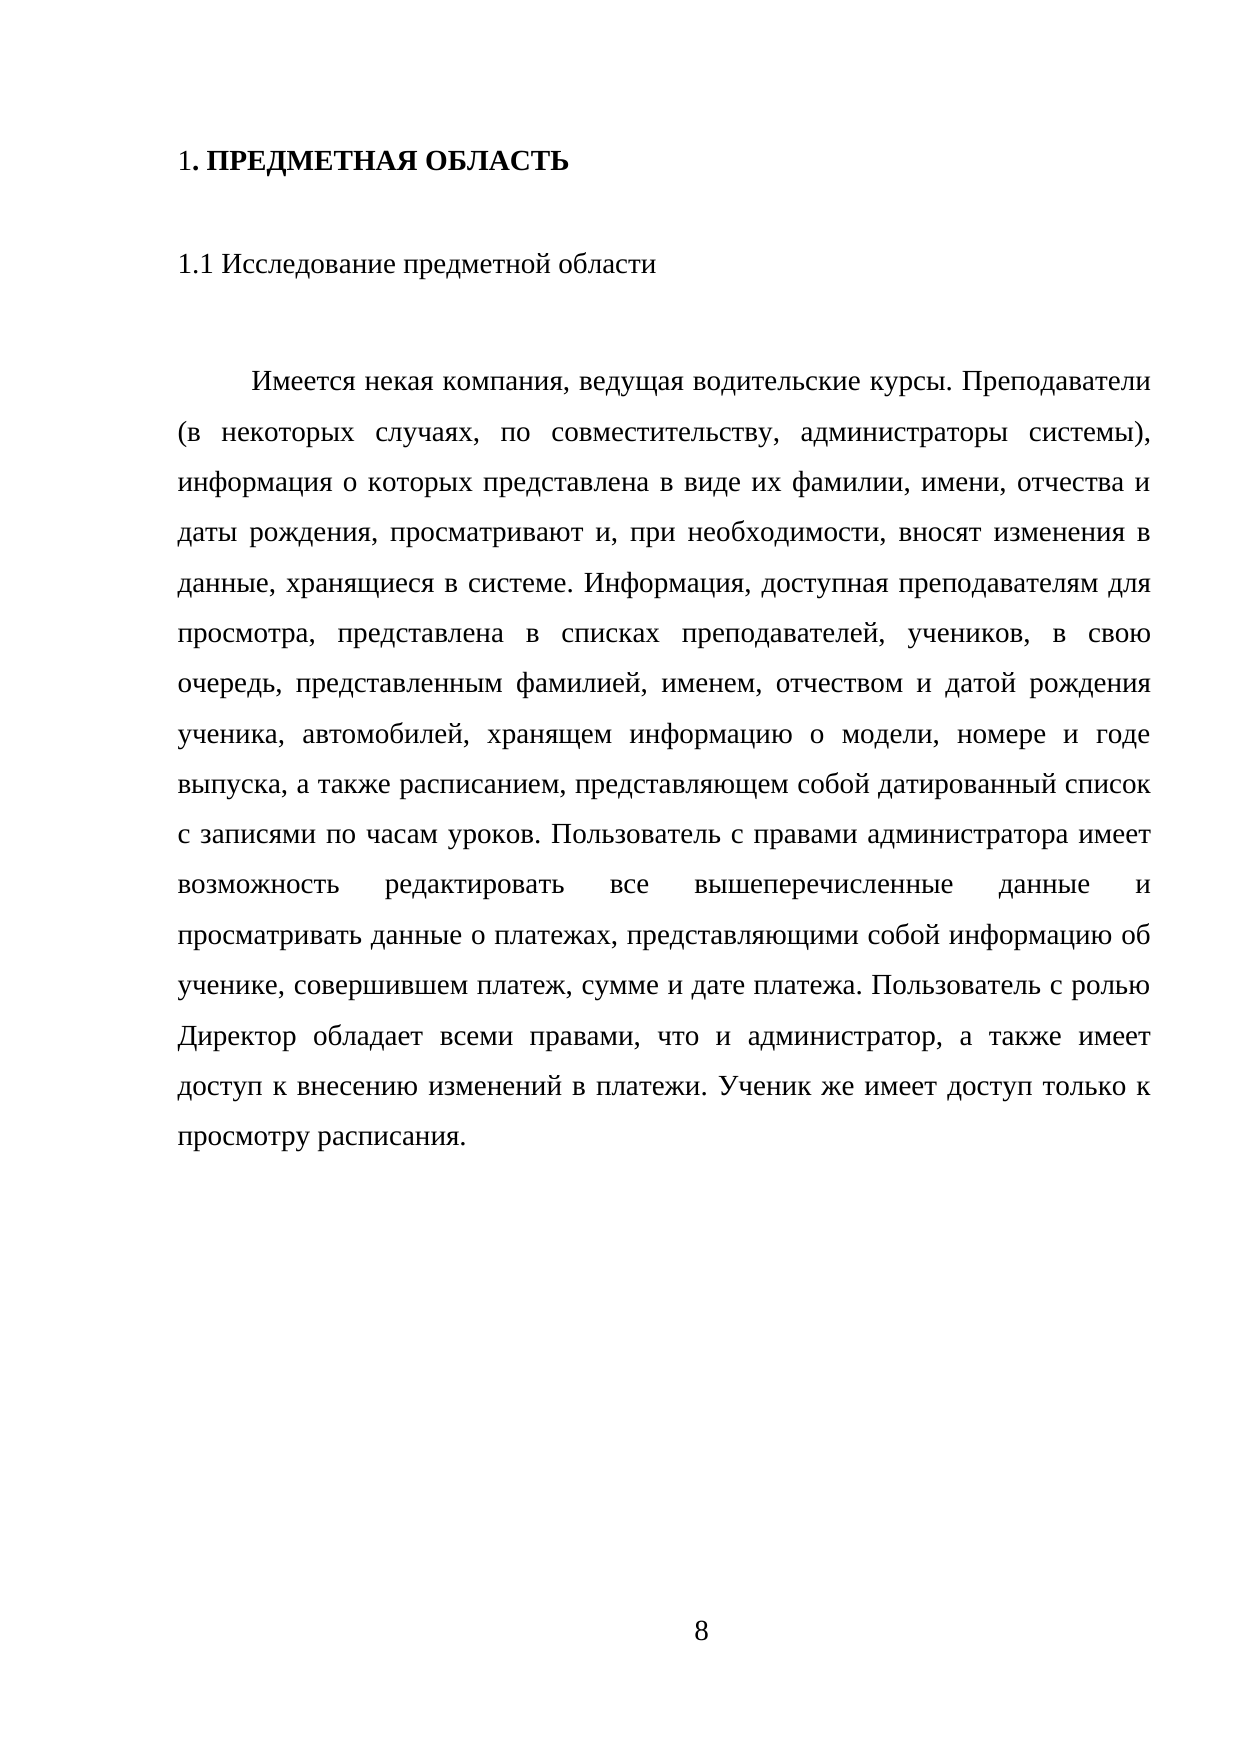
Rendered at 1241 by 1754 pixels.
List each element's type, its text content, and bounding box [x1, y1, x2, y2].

subtitle 1. ПРЕДМЕТНАЯ ОБЛАСТЬ [177, 143, 1152, 177]
text Имеется некая компания, ведущая водительские курсы. Преподаватели (в некоторых случаях, по совместительству, администраторы системы), информация о которых представлена в виде их фамилии, имени, отчества и даты рождения, просматривают и, при необходимости, вносят изменения в данные, хранящиеся в системе. Информация, доступная преподавателям для просмотра, представлена в списках преподавателей, учеников, в свою очередь, представленным фамилией, именем, отчеством и датой рождения ученика, автомобилей, хранящем информацию о модели, номере и годе выпуска, а также расписанием, представляющем собой датированный список с записями по часам уроков. Пользователь с правами администратора имеет возможность редактировать все вышеперечисленные данные и просматривать данные о платежах, представляющими собой информацию об ученике, совершившем платеж, сумме и дате платежа. Пользователь с ролью Директор обладает всеми правами, что и администратор, а также имеет доступ к внесению изменений в платежи. Ученик же имеет доступ только к просмотру расписания. [177, 363, 1152, 1152]
subtitle 1.1 Исследование предметной области [177, 246, 1152, 280]
